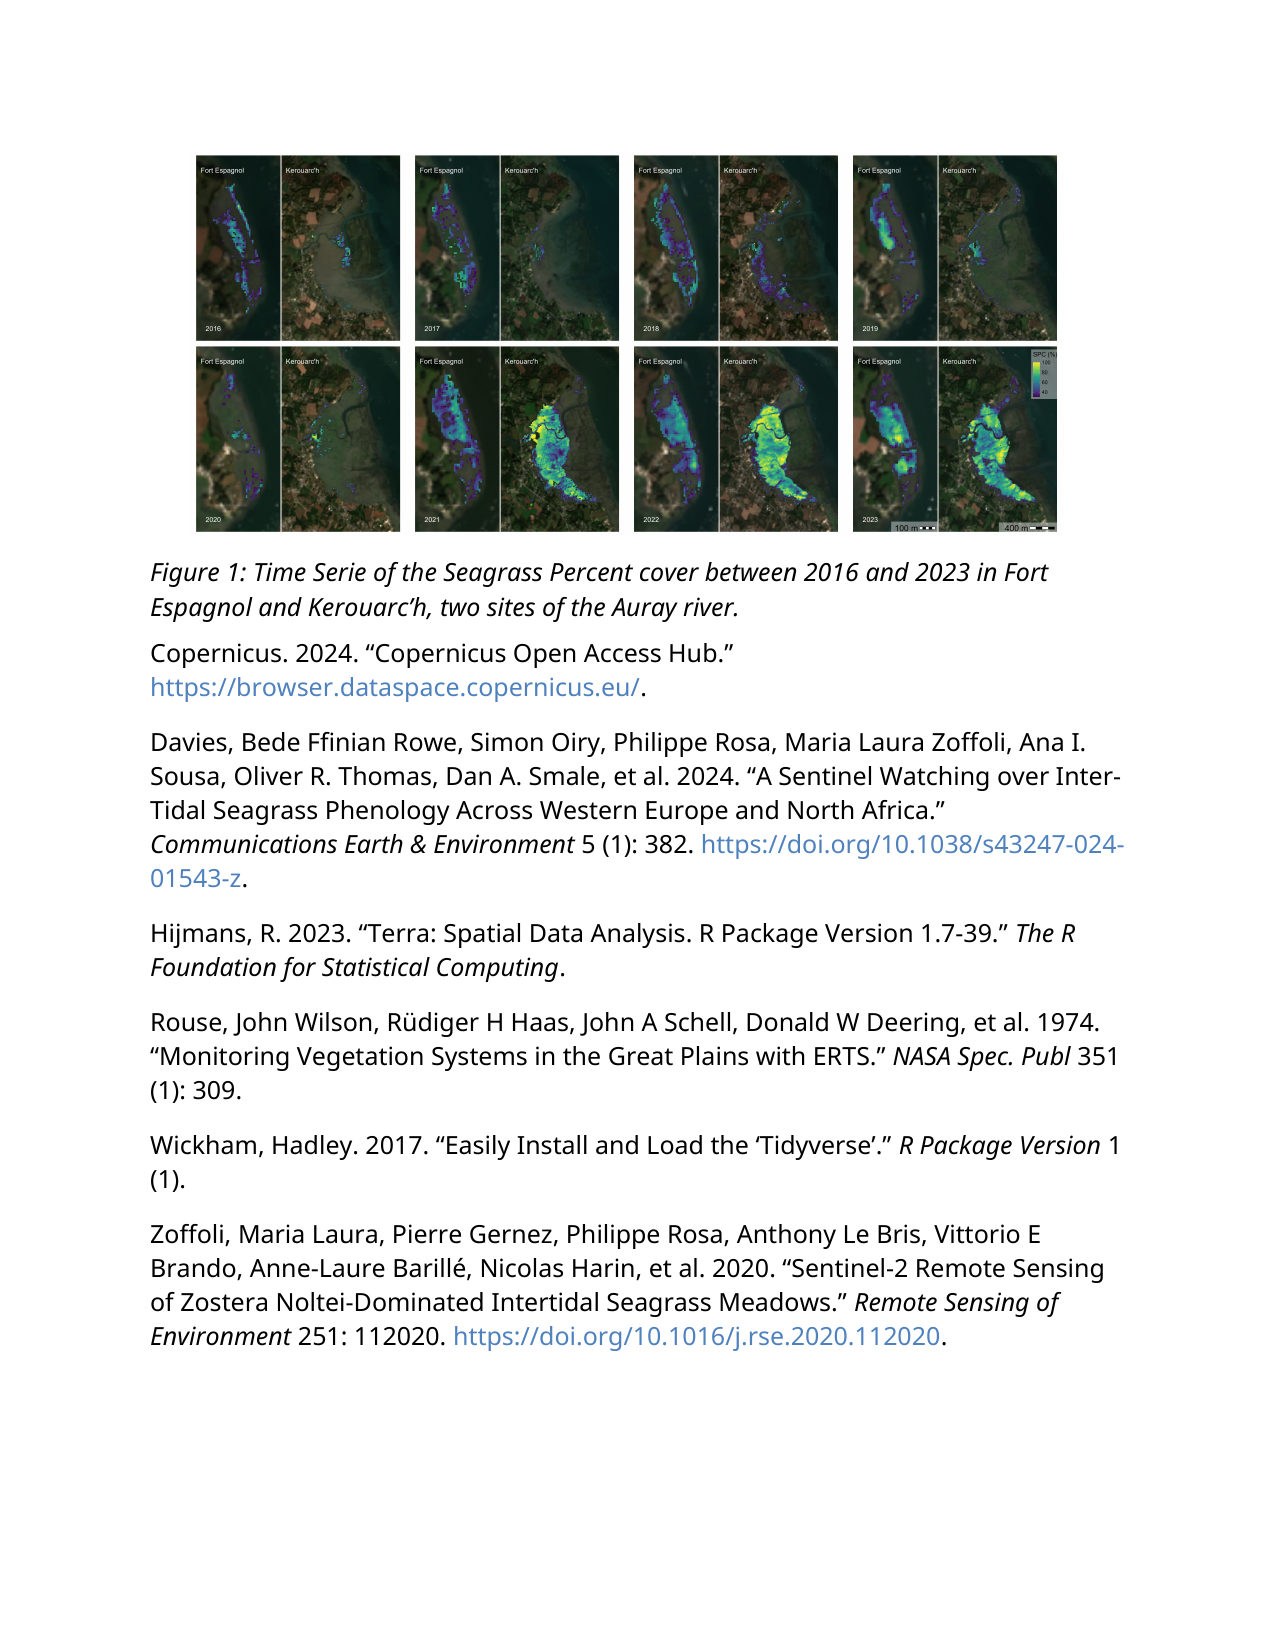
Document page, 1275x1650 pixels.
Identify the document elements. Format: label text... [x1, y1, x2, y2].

text Hijmans, R. 2023. “Terra: Spatial Data Analysis. R Package Version 1.7-39.” The R Foundation for Statistical Computing. [150, 916, 1125, 984]
text Copernicus. 2024. “Copernicus Open Access Hub.” https://browser.dataspace.copernicus.eu/. [150, 636, 1125, 704]
picture [188, 153, 1064, 535]
text Rouse, John Wilson, Rüdiger H Haas, John A Schell, Donald W Deering, et al. 1974. “Monitoring Vegetation Systems in the Great Plains with ERTS.” NASA Spec. Publ 351 (1): 309. [150, 1005, 1125, 1107]
text Davies, Bede Ffinian Rowe, Simon Oiry, Philippe Rosa, Maria Laura Zoffoli, Ana I. Sousa, Oliver R. Thomas, Dan A. Smale, et al. 2024. “A Sentinel Watching over Inter-Tidal Seagrass Phenology Across Western Europe and North Africa.” Communications Earth & Environment 5 (1): 382. https://doi.org/10.1038/s43247-024-01543-z. [150, 725, 1125, 895]
text Zoffoli, Maria Laura, Pierre Gernez, Philippe Rosa, Anthony Le Bris, Vittorio E Brando, Anne-Laure Barillé, Nicolas Harin, et al. 2020. “Sentinel-2 Remote Sensing of Zostera Noltei-Dominated Intertidal Seagrass Meadows.” Remote Sensing of Environment 251: 112020. https://doi.org/10.1016/j.rse.2020.112020. [150, 1217, 1125, 1353]
text Wickham, Hadley. 2017. “Easily Install and Load the ‘Tidyverse’.” R Package Version 1 (1). [150, 1128, 1125, 1196]
table_header Figure 1: Time Serie of the Seagrass Percent cover between 2016 and 2023 in Fort Espagnol and Kerouarc’h, two sites of the Auray river. [139, 150, 1114, 636]
